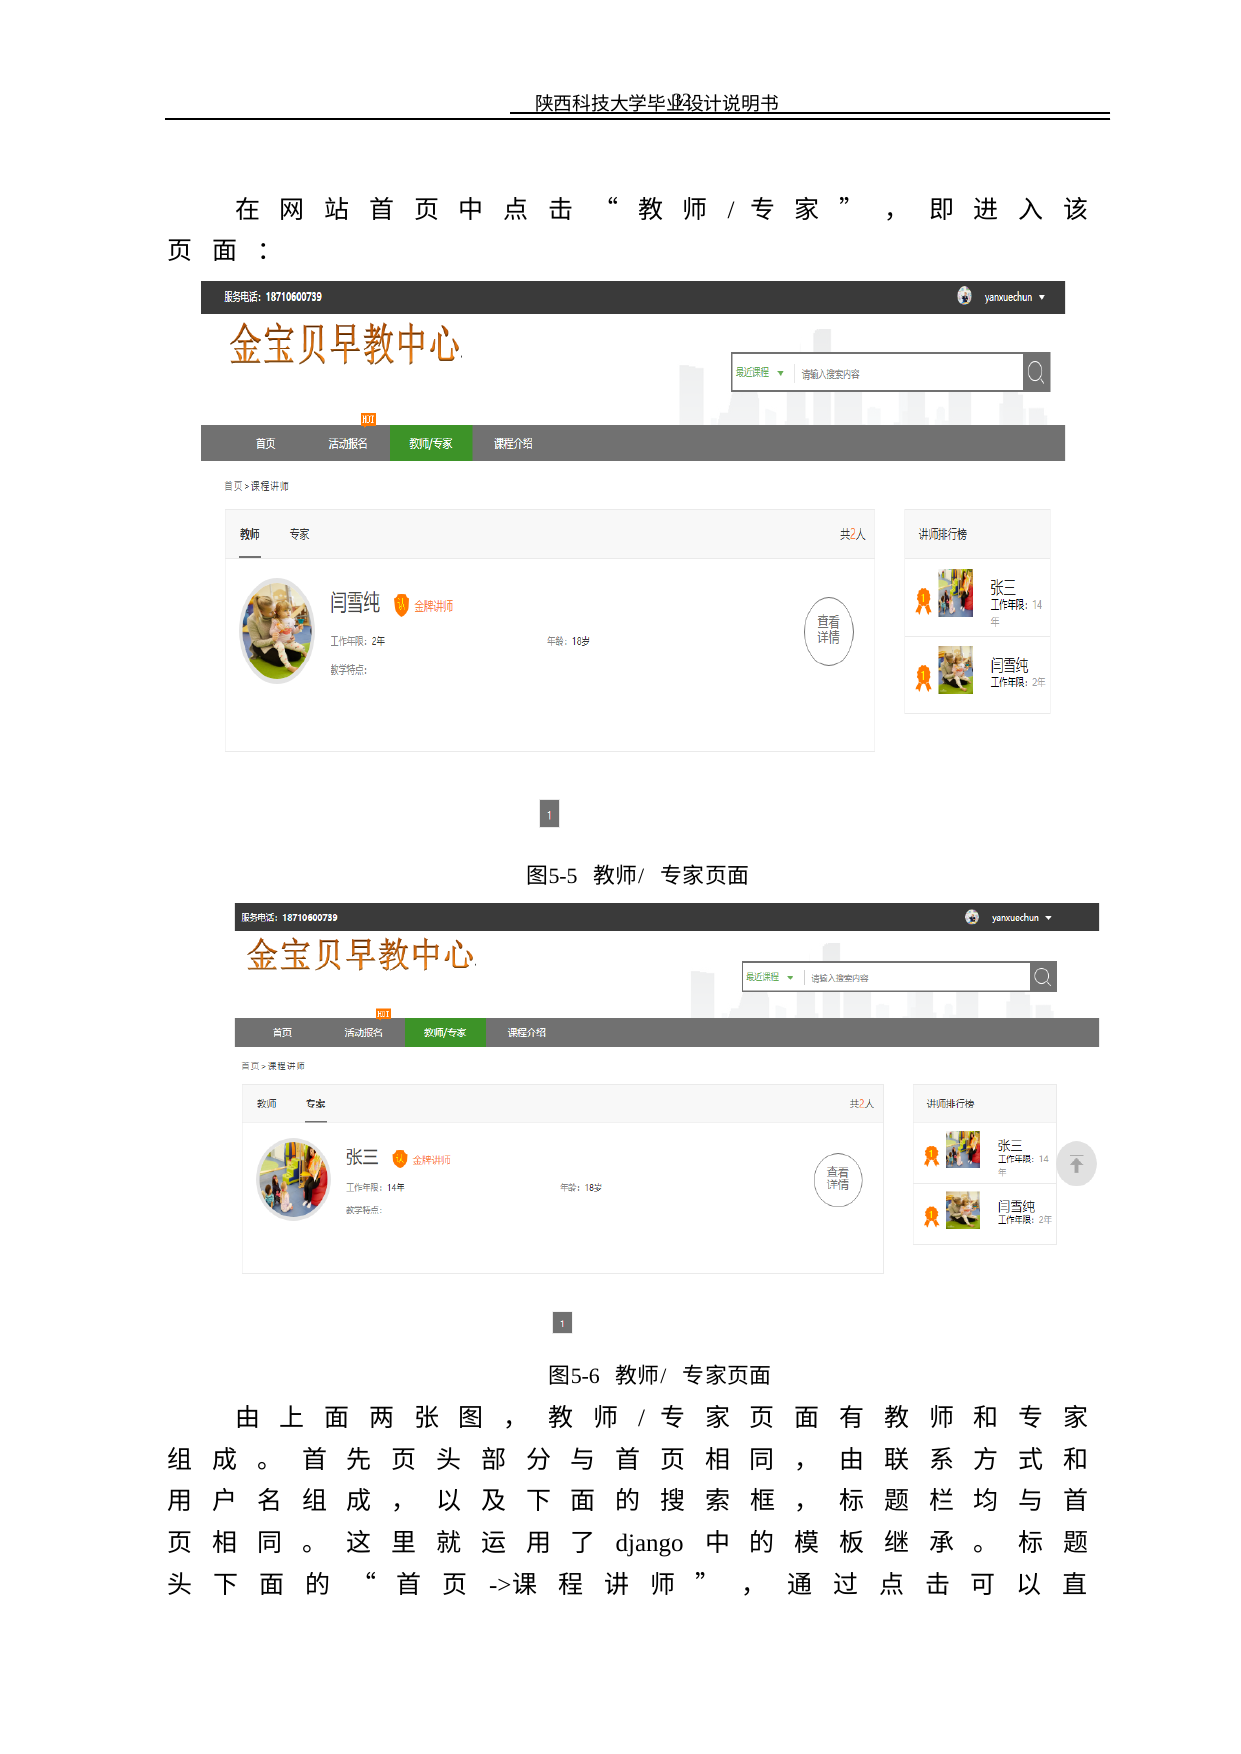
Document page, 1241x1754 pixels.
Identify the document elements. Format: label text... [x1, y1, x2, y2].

picture [201, 281, 1066, 842]
subtitle 图5-6 教师/专家页面 [167, 1353, 1108, 1395]
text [167, 1395, 1108, 1603]
text 在网站首页中点击“教师/专家”，即进入该页面： [167, 186, 1108, 270]
picture [234, 903, 1100, 1339]
text 图5-5 教师/专家页面 [167, 853, 1108, 895]
